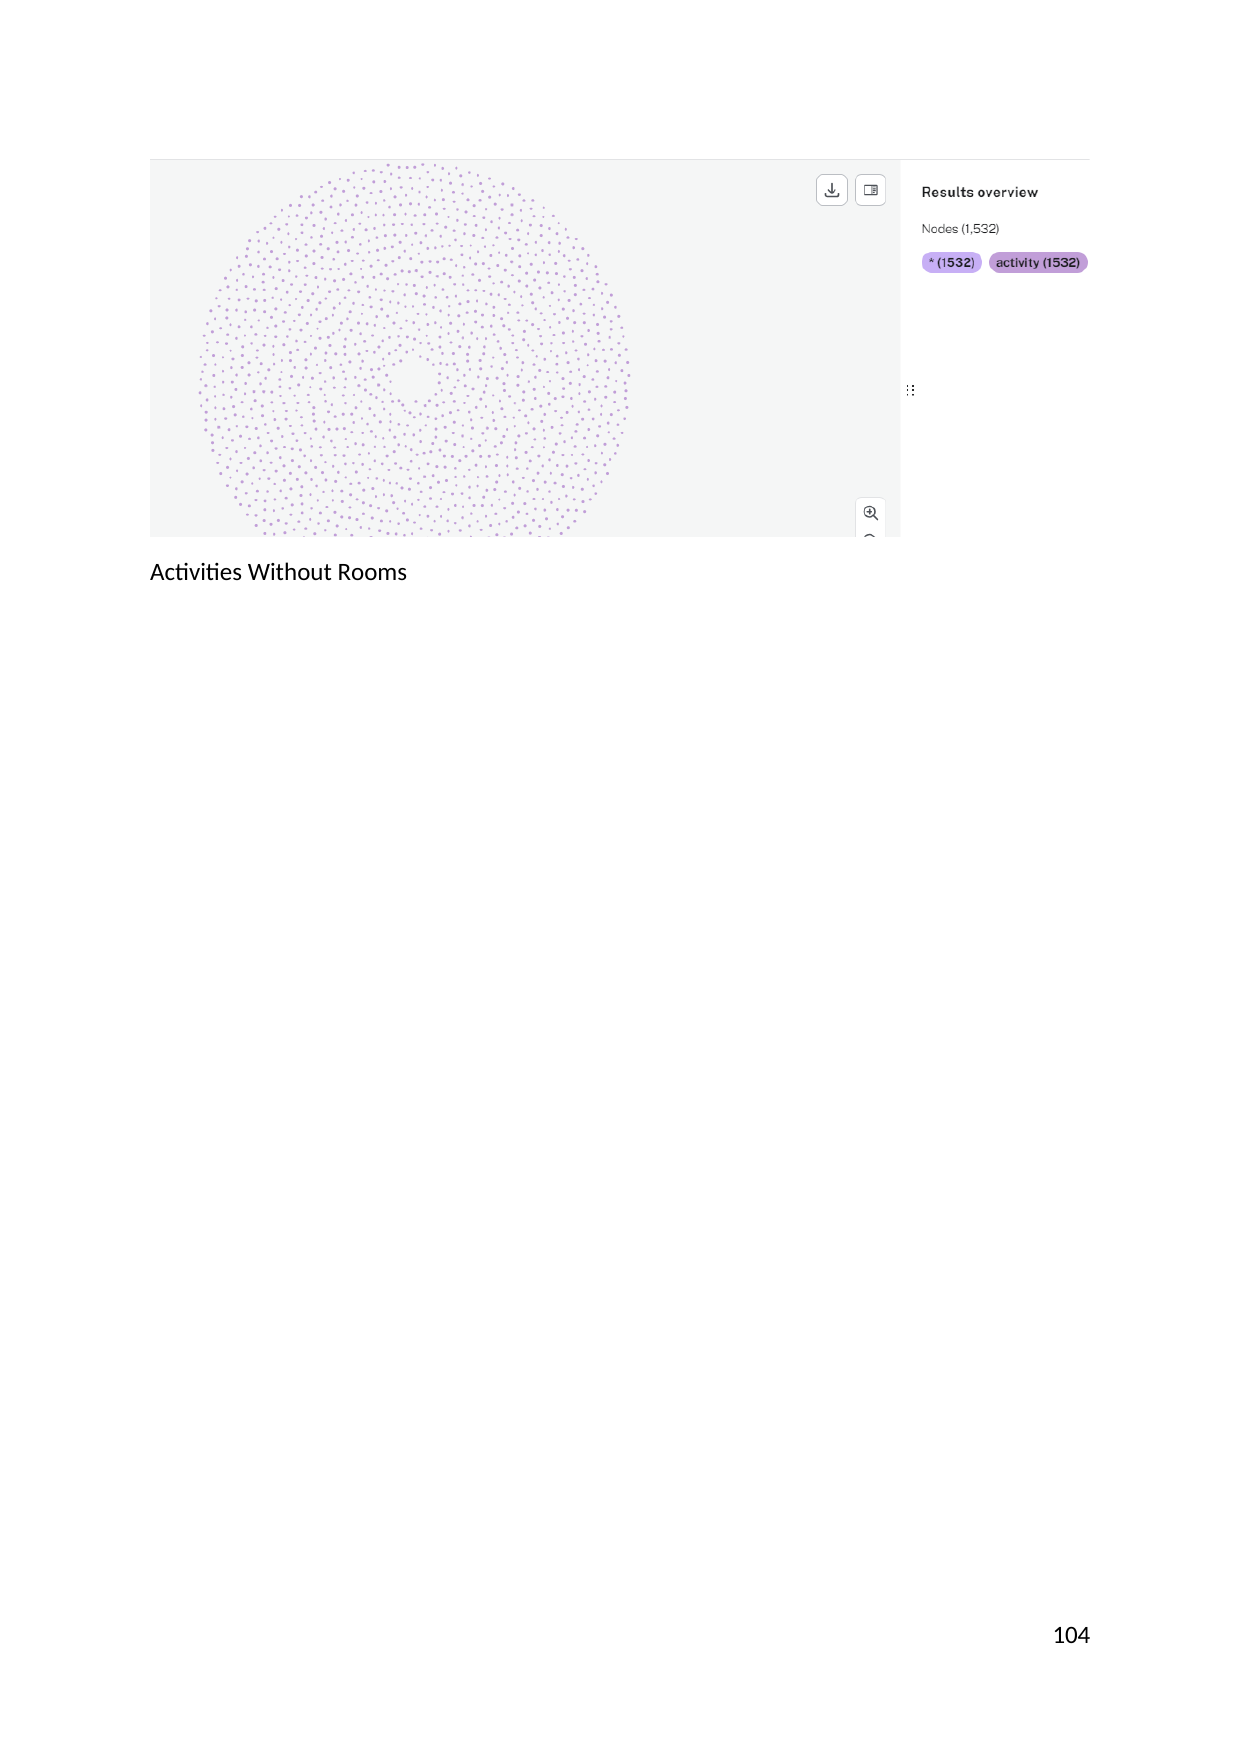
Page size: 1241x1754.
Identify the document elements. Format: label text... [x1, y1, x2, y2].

text Activities Without Rooms [150, 556, 1090, 586]
picture [150, 150, 1090, 537]
